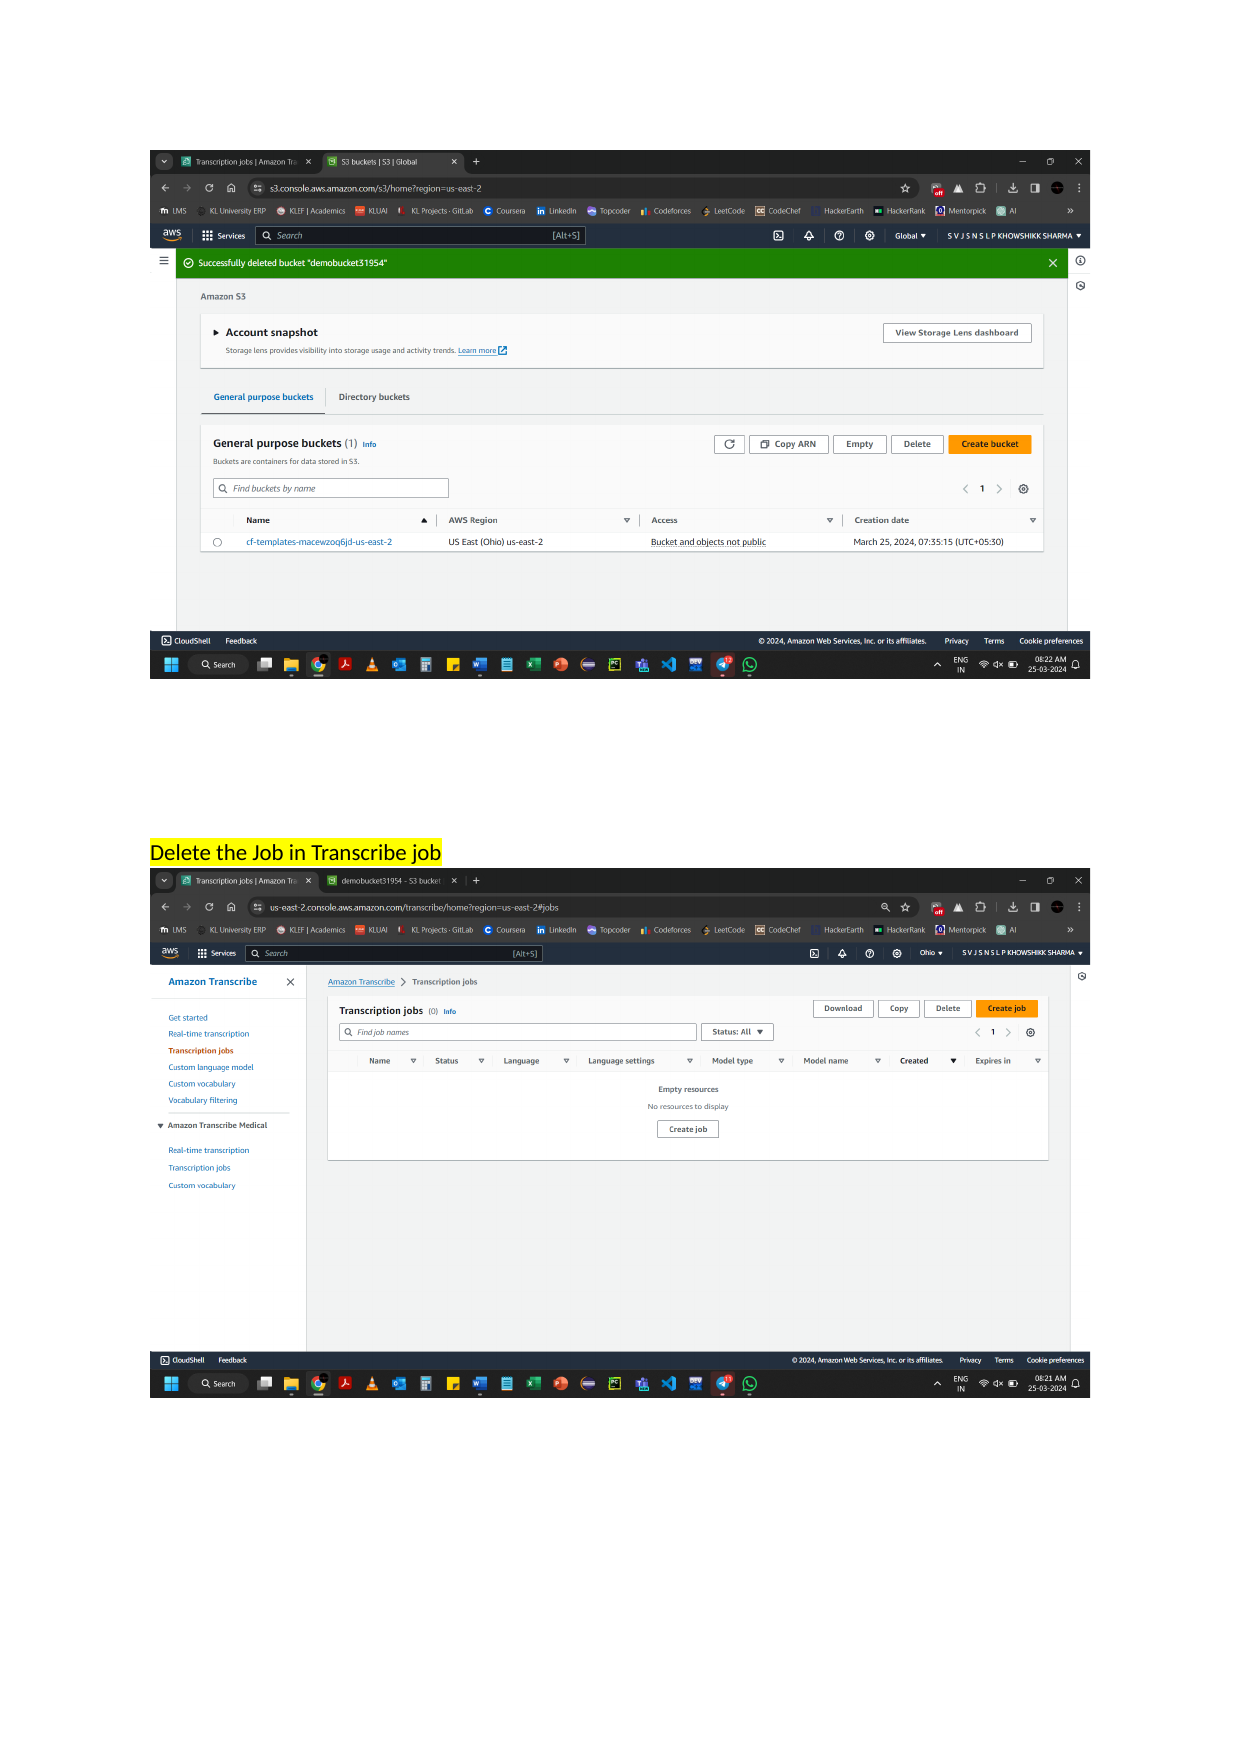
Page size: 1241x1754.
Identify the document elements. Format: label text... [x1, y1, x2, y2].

picture [150, 150, 1091, 679]
picture [150, 868, 1091, 1398]
text Delete the Job in Transcribe job [150, 838, 1090, 868]
